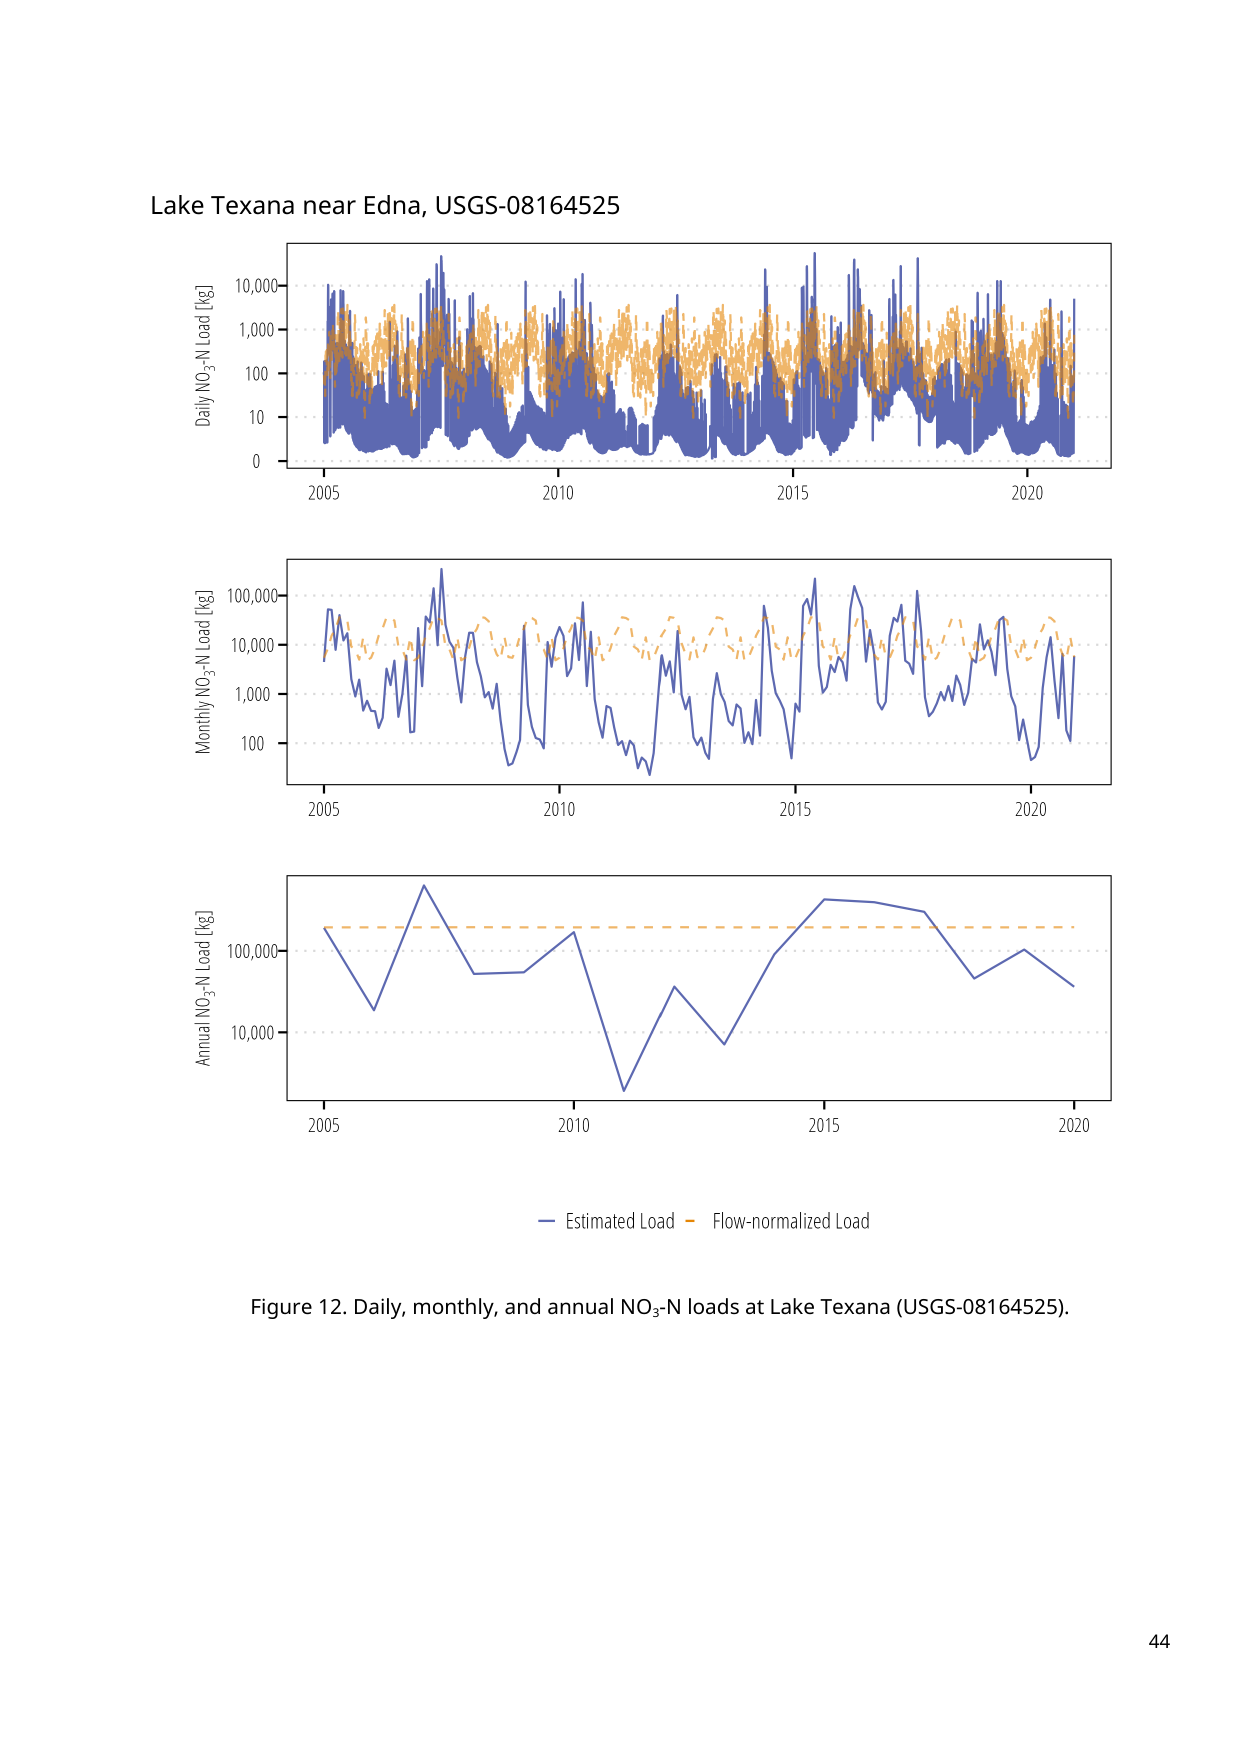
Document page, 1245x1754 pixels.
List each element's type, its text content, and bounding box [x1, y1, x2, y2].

text Figure . Daily, monthly, and annual NO3-N loads at Lake Texana (USGS-08164525). [150, 1292, 1170, 1321]
subtitle Lake Texana near Edna, USGS-08164525 [150, 187, 1170, 222]
picture [172, 221, 1148, 1272]
